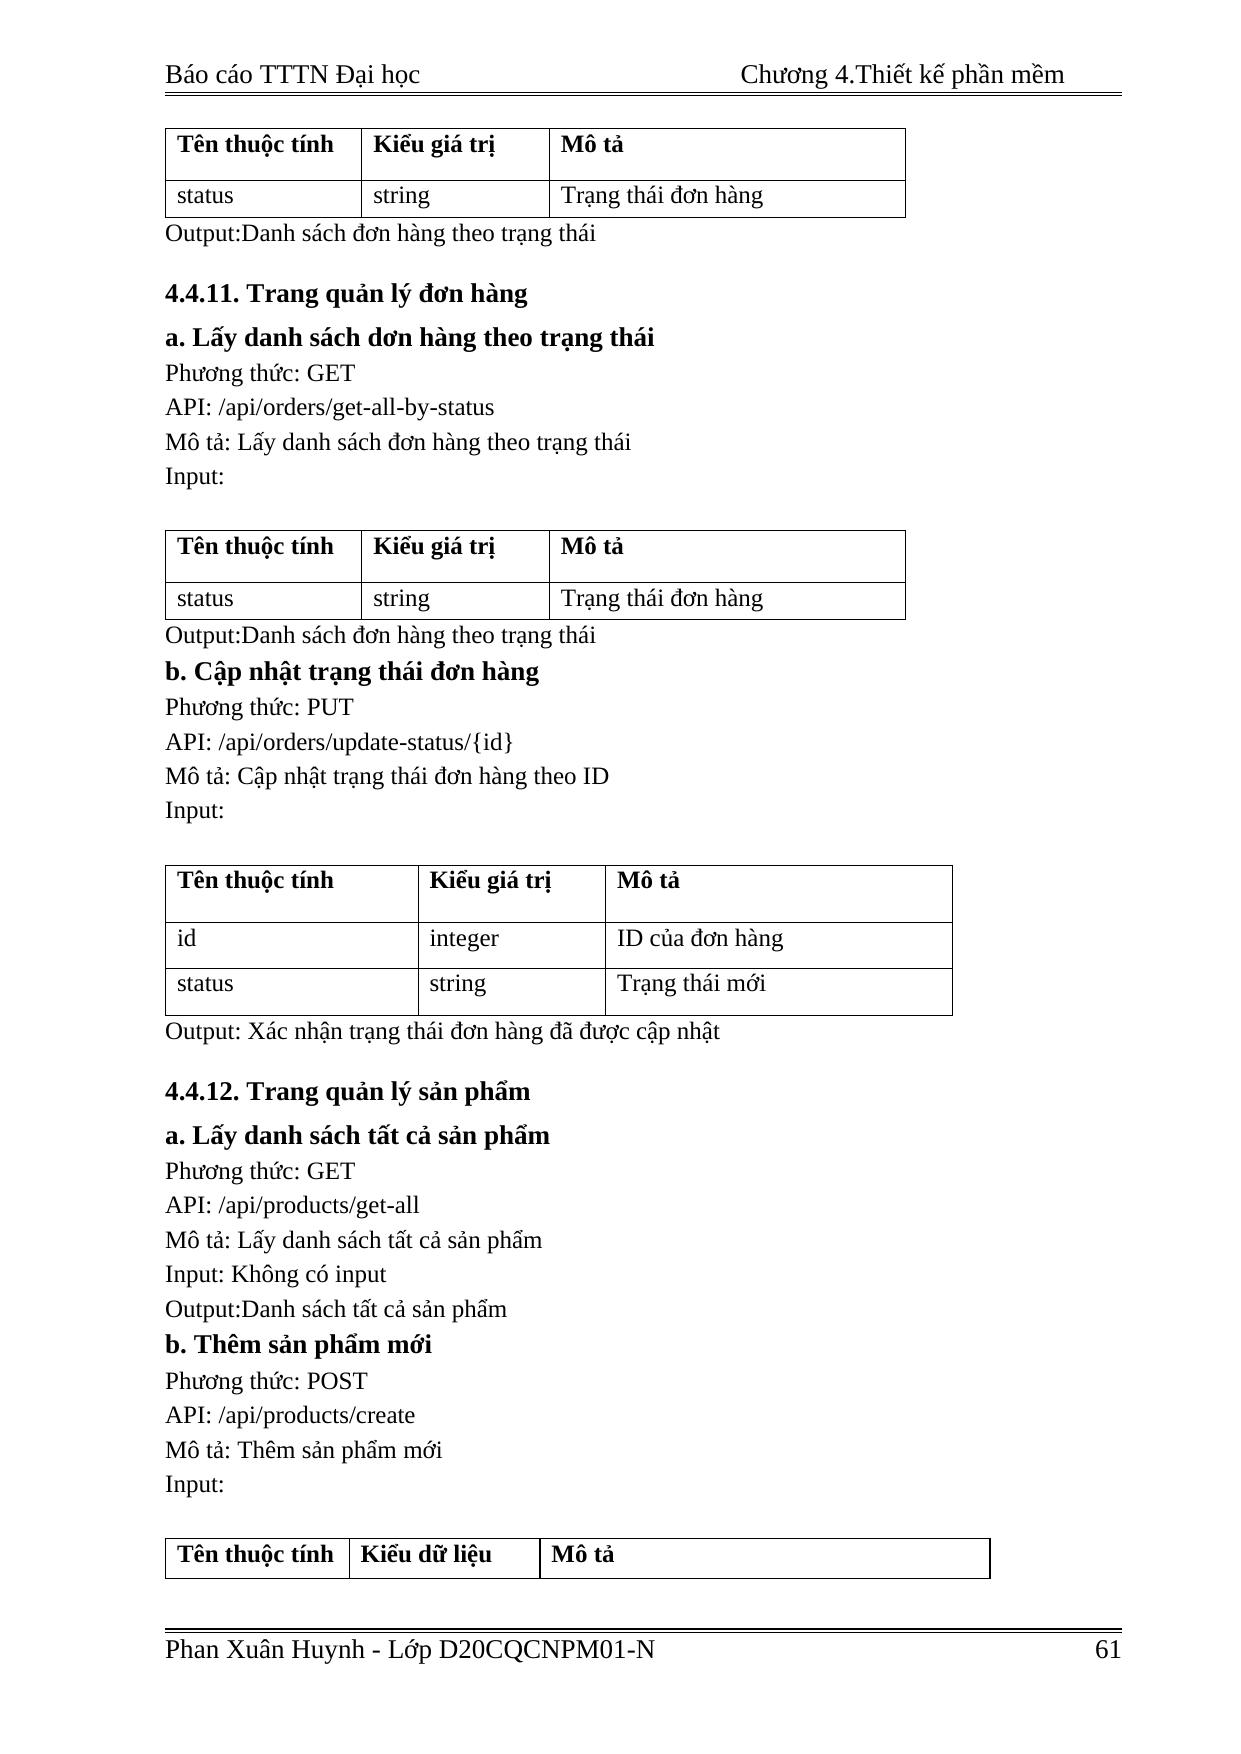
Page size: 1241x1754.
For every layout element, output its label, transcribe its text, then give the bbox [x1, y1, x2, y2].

table_cell Trạng thái đơn hàng [550, 583, 905, 619]
subtitle Cập nhật trạng thái đơn hàng [165, 655, 1122, 686]
table_cell status [166, 583, 361, 619]
table_header Mô tả [550, 129, 905, 179]
text Mô tả: Cập nhật trạng thái đơn hàng theo ID [165, 761, 1122, 790]
text Phương thức: PUT [165, 692, 1122, 721]
text Input: [165, 461, 1122, 490]
subtitle Thêm sản phẩm mới [165, 1328, 1122, 1360]
text Output:Danh sách đơn hàng theo trạng thái [165, 218, 1122, 246]
text Mô tả: Lấy danh sách đơn hàng theo trạng thái [165, 427, 1122, 456]
table_cell ID của đơn hàng [606, 923, 952, 967]
text API: /api/products/create [165, 1400, 1122, 1429]
table_header Tên thuộc tính [166, 531, 361, 582]
table_header Kiểu giá trị [362, 129, 549, 179]
text API: /api/orders/get-all-by-status [165, 392, 1122, 421]
text Input: Không có input [165, 1259, 1122, 1288]
table_header Kiểu dữ liệu [350, 1539, 539, 1578]
table_header Tên thuộc tính [166, 866, 418, 922]
table_cell status [166, 181, 361, 217]
text Phương thức: GET [165, 1156, 1122, 1185]
text Mô tả: Thêm sản phẩm mới [165, 1435, 1122, 1463]
text API: /api/orders/update-status/{id} [165, 727, 1122, 755]
subtitle Trang quản lý sản phẩm [165, 1075, 1122, 1106]
table_cell string [362, 181, 549, 217]
text Phương thức: GET [165, 358, 1122, 387]
table_header Tên thuộc tính [166, 1539, 349, 1578]
subtitle Lấy danh sách tất cả sản phẩm [165, 1119, 1122, 1150]
text Input: [165, 1469, 1122, 1498]
subtitle Trang quản lý đơn hàng [165, 277, 1122, 308]
table_header Mô tả [541, 1539, 989, 1578]
text API: /api/products/get-all [165, 1191, 1122, 1219]
table_header Mô tả [550, 531, 905, 582]
text Output:Danh sách đơn hàng theo trạng thái [165, 620, 1122, 649]
subtitle Lấy danh sách dơn hàng theo trạng thái [165, 321, 1122, 352]
table_cell string [419, 969, 605, 1015]
table_cell string [362, 583, 549, 619]
table_header Kiểu giá trị [362, 531, 549, 582]
text Output:Danh sách tất cả sản phẩm [165, 1294, 1122, 1323]
text Input: [165, 796, 1122, 824]
text Output: Xác nhận trạng thái đơn hàng đã được cập nhật [165, 1016, 1122, 1044]
table_cell id [166, 923, 418, 967]
table_cell status [166, 969, 418, 1015]
table_header Kiểu giá trị [419, 866, 605, 922]
text Mô tả: Lấy danh sách tất cả sản phẩm [165, 1225, 1122, 1254]
text Phương thức: POST [165, 1366, 1122, 1394]
table_header Tên thuộc tính [166, 129, 361, 179]
table_cell Trạng thái đơn hàng [550, 181, 905, 217]
table_cell integer [419, 923, 605, 967]
table_header Mô tả [606, 866, 952, 922]
table_cell Trạng thái mới [606, 969, 952, 1015]
